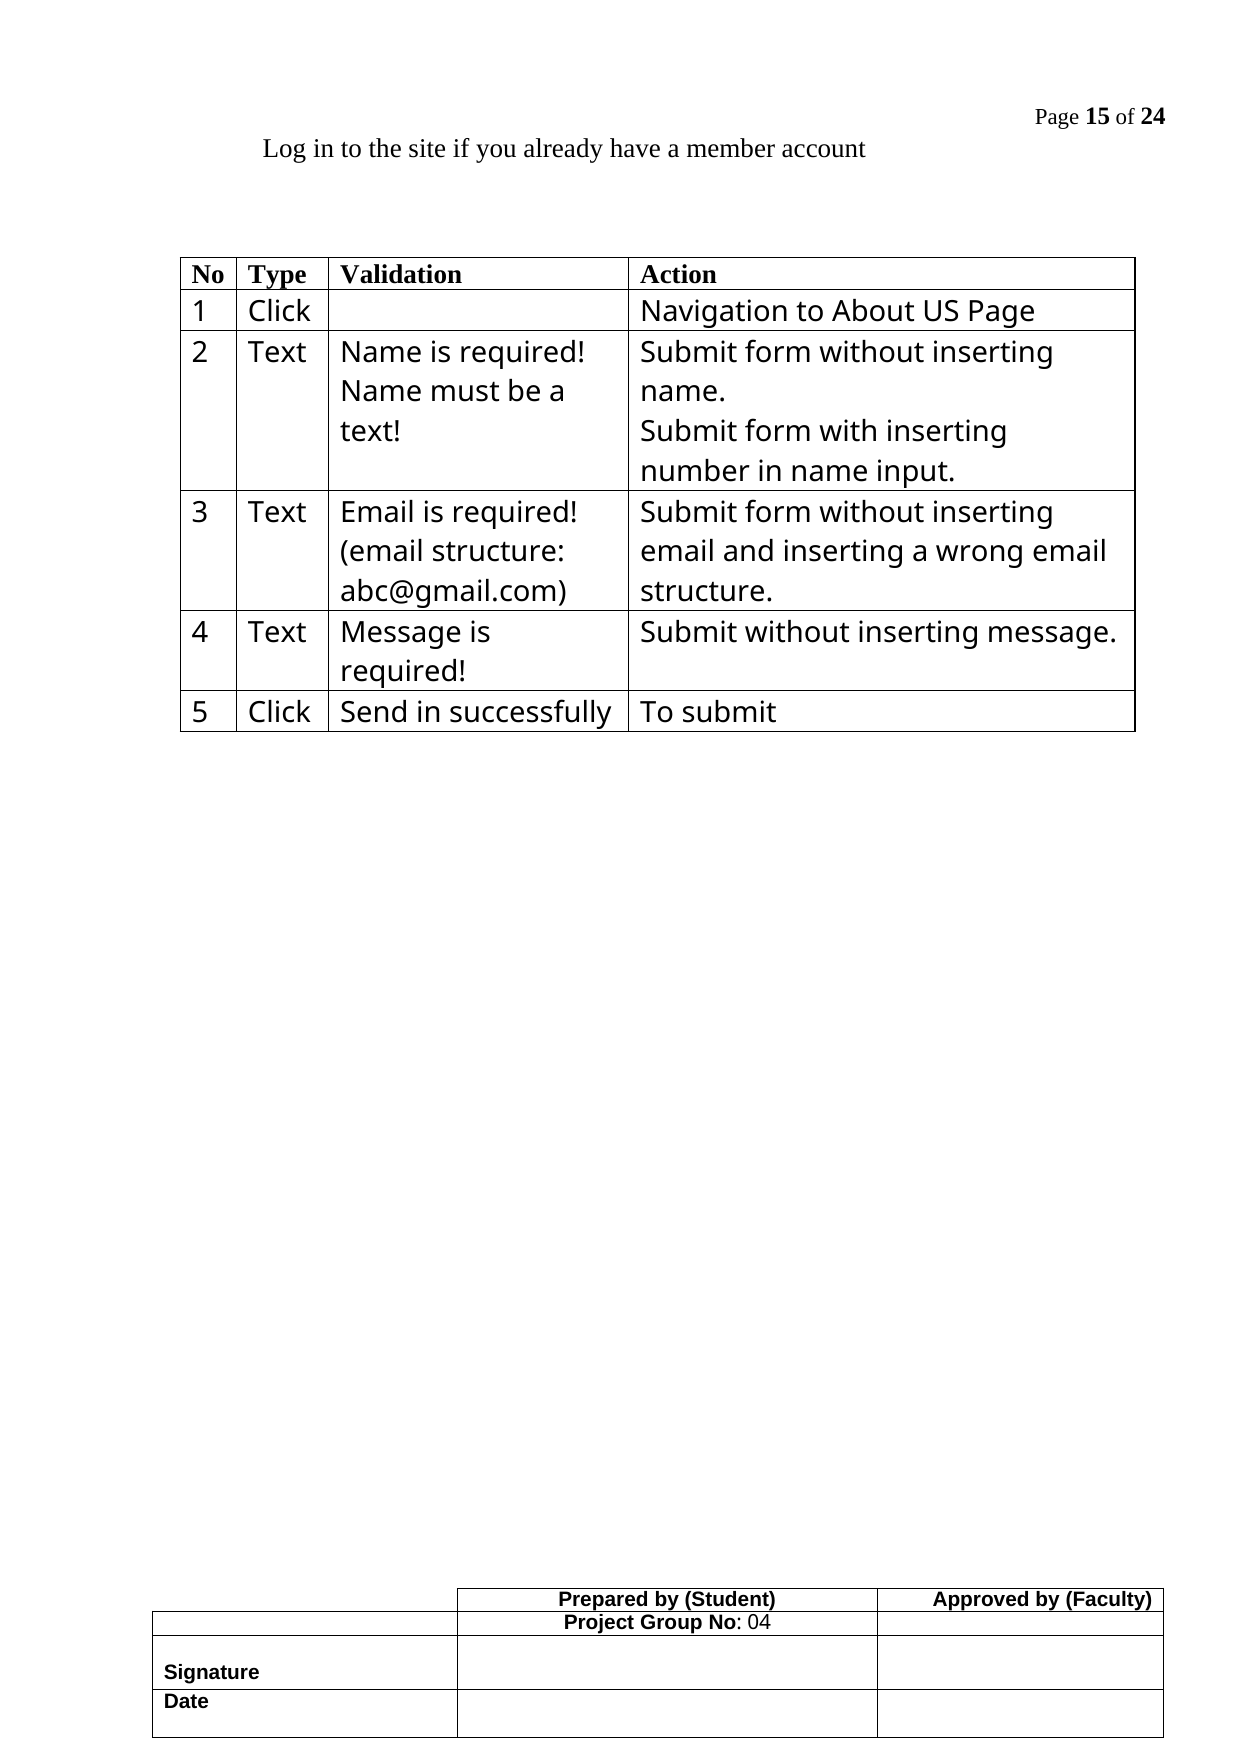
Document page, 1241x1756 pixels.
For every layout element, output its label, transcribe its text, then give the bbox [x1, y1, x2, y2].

table_cell 3 [181, 491, 236, 610]
table_cell Send in successfully [329, 691, 628, 731]
table_cell Click [237, 691, 328, 731]
table_cell Text [237, 491, 328, 610]
table_cell Click [237, 290, 328, 330]
table_cell Submit form without inserting email and inserting a wrong email structure. [629, 491, 1134, 610]
table_cell Navigation to About US Page [629, 290, 1134, 330]
table_cell 2 [181, 331, 236, 490]
table_cell Email is required! (email structure: abc@gmail.com) [329, 491, 628, 610]
table_cell Name is required! Name must be a text! [329, 331, 628, 490]
table_header Action [629, 258, 1134, 289]
table_cell Message is required! [329, 611, 628, 690]
table_cell 1 [181, 290, 236, 330]
table_cell Text [237, 611, 328, 690]
table_cell Submit form without inserting name. Submit form with inserting number in name input. [629, 331, 1134, 490]
table_cell [329, 290, 628, 330]
table_header No [181, 258, 236, 289]
table_cell 4 [181, 611, 236, 690]
table_header Type [237, 258, 328, 289]
table_cell 5 [181, 691, 236, 731]
table_cell Submit without inserting message. [629, 611, 1134, 690]
table_cell To submit [629, 691, 1134, 731]
table_header Validation [329, 258, 628, 289]
list Log in to the site if you already have a member account [262, 132, 1165, 164]
table_cell Text [237, 331, 328, 490]
